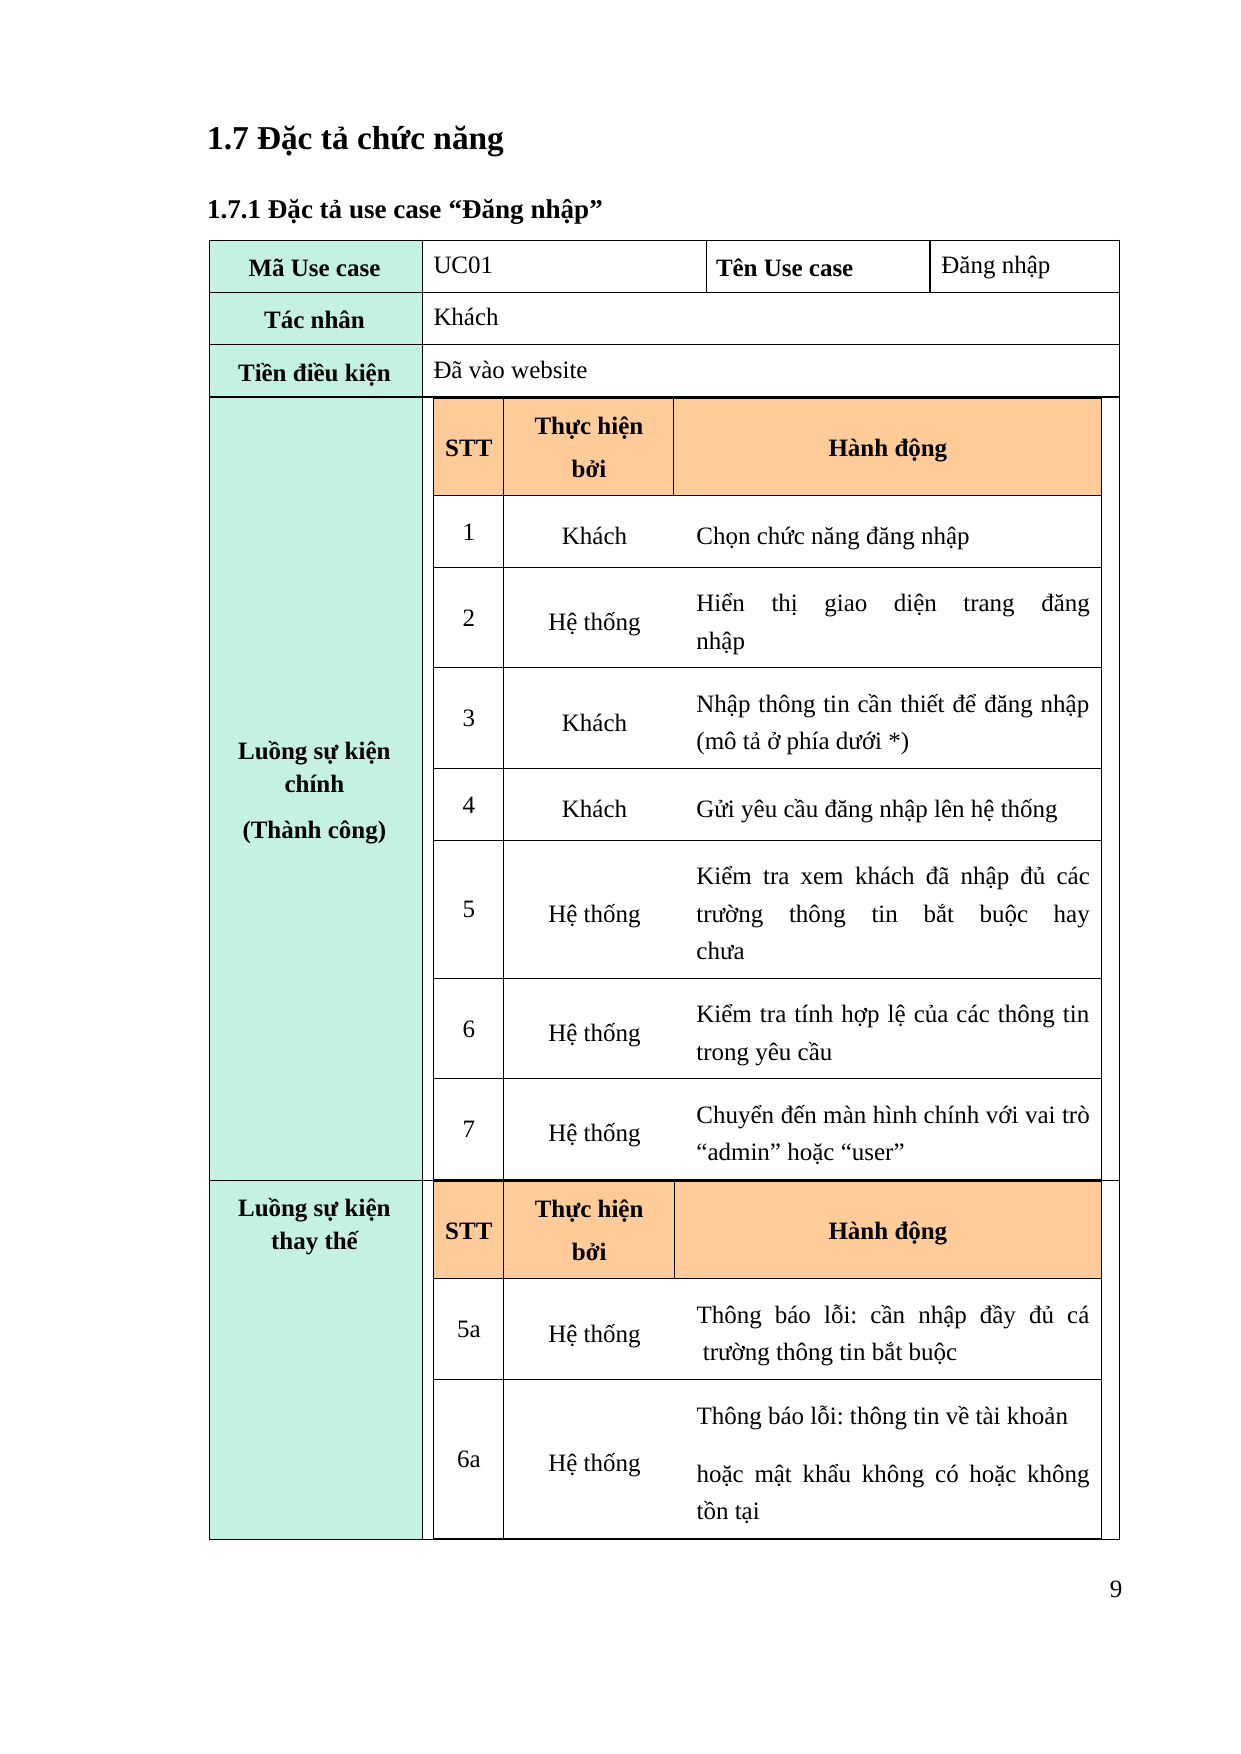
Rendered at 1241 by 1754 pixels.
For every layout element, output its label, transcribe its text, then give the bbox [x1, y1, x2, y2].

table_cell [434, 1380, 503, 1538]
table_header UC01 [423, 241, 706, 292]
subtitle Đặc tả chức năng [207, 118, 1122, 156]
table_cell [434, 841, 503, 978]
table_cell [504, 769, 1101, 840]
table_cell Tác nhân [210, 293, 422, 344]
table_cell [434, 1079, 503, 1179]
table_cell [504, 496, 1101, 567]
table_cell [434, 769, 503, 840]
table_cell [504, 841, 1101, 978]
table_cell [1102, 1181, 1119, 1539]
table_cell [504, 1380, 1101, 1538]
table_cell Đã vào website [423, 345, 1119, 396]
table_header Đăng nhập [931, 241, 1119, 292]
table_header Mã Use case [210, 241, 422, 292]
table_cell [434, 1279, 503, 1379]
table_header Tên Use case [707, 241, 929, 292]
table_cell [434, 496, 503, 567]
table_cell [504, 1279, 1101, 1379]
table_cell Luồng sự kiện chính (Thành công) [210, 398, 422, 1180]
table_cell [210, 1181, 422, 1539]
table_cell [423, 398, 433, 1180]
table_cell Tiền điều kiện [210, 345, 422, 396]
table_cell [423, 1181, 433, 1539]
table_cell [1102, 398, 1119, 1180]
subtitle Đặc tả use case “Đăng nhập” [207, 193, 1122, 224]
table_cell [504, 568, 1101, 667]
table_cell [434, 568, 503, 667]
table_cell Khách [423, 293, 1119, 344]
table_cell [434, 979, 503, 1078]
table_cell [504, 668, 1101, 768]
table_cell [434, 668, 503, 768]
table_cell [504, 1079, 1101, 1179]
table_cell [504, 979, 1101, 1078]
